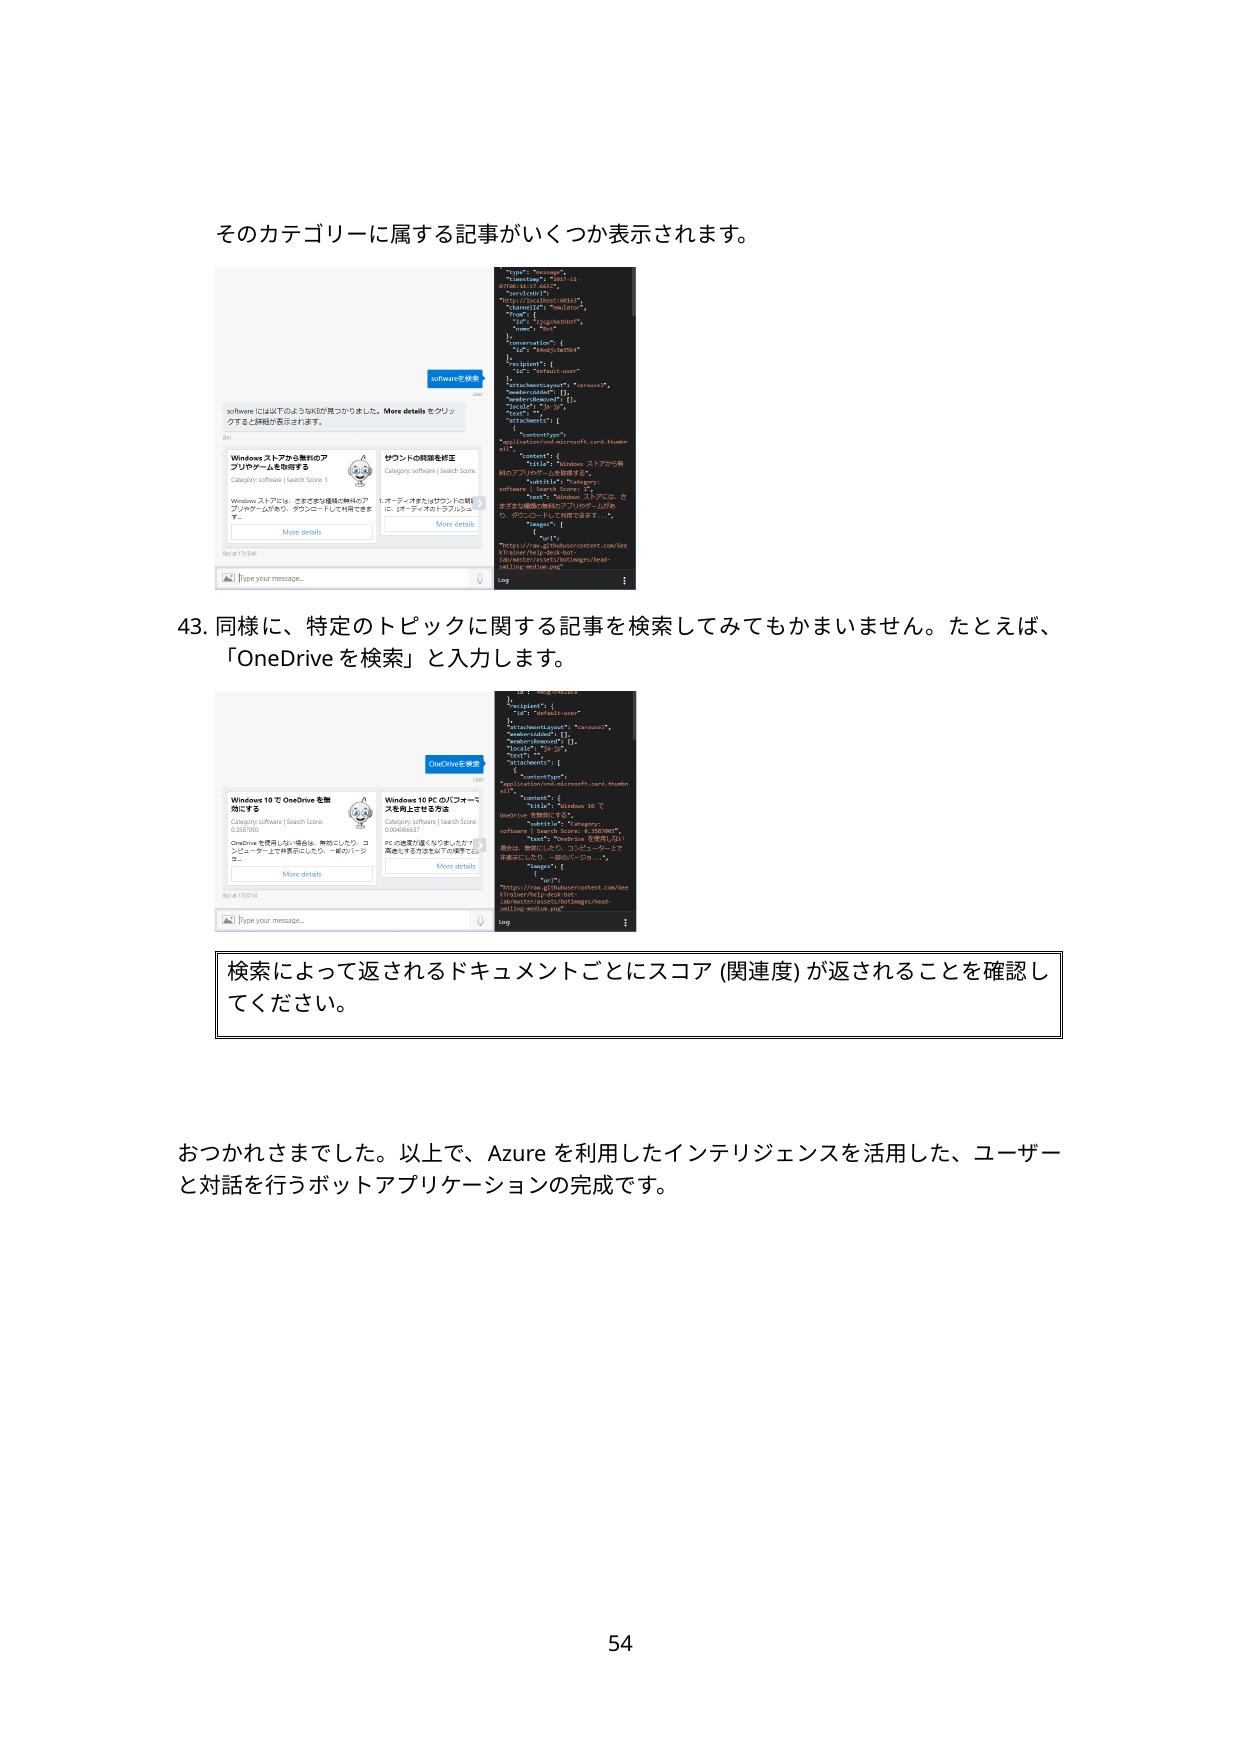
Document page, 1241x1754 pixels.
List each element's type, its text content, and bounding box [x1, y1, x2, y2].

text おつかれさまでした。以上で、Azure を利用したインテリジェンスを活用した、ユーザーと対話を行うボットアプリケーションの完成です。 [177, 1136, 1063, 1200]
table_header 検索によって返されるドキュメントごとにスコア (関連度) が返されることを確認してください。 [218, 954, 1060, 1036]
list 同様に、特定のトピックに関する記事を検索してみてもかまいません。たとえば、「OneDriveを検索」と入力します。 [177, 609, 1063, 672]
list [177, 217, 1063, 248]
picture [214, 267, 636, 590]
picture [214, 691, 637, 932]
